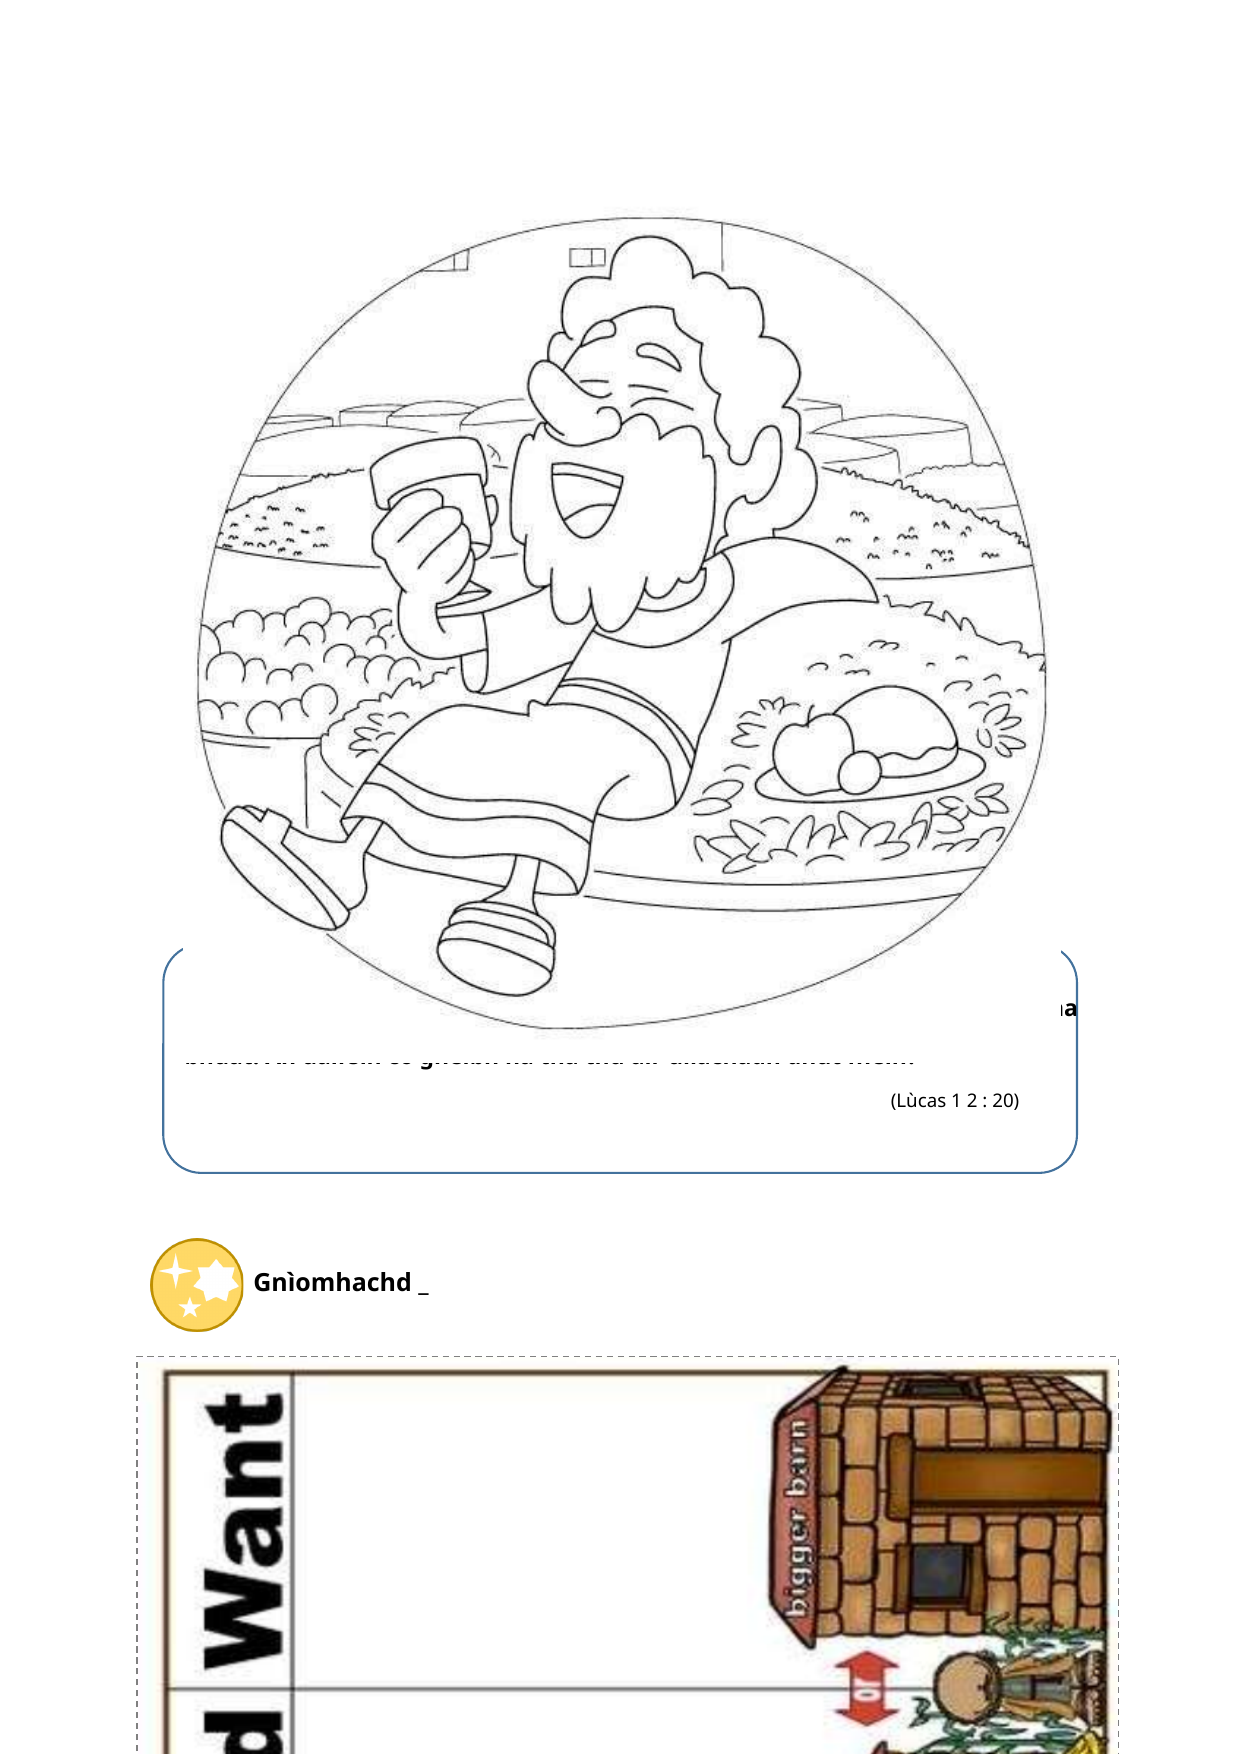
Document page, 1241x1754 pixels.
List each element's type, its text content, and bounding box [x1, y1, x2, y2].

picture [150, 1238, 244, 1332]
picture [183, 184, 1061, 1063]
text (Lùcas 1 2 : 20) [150, 1088, 1090, 1113]
text bhuat. An uairsin cò gheibh na tha thu air ullachadh dhut fhèin?' [150, 1040, 1090, 1071]
text Gnìomhachd _ [244, 1264, 1090, 1298]
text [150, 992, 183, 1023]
picture [139, 1357, 1118, 1754]
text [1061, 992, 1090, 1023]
